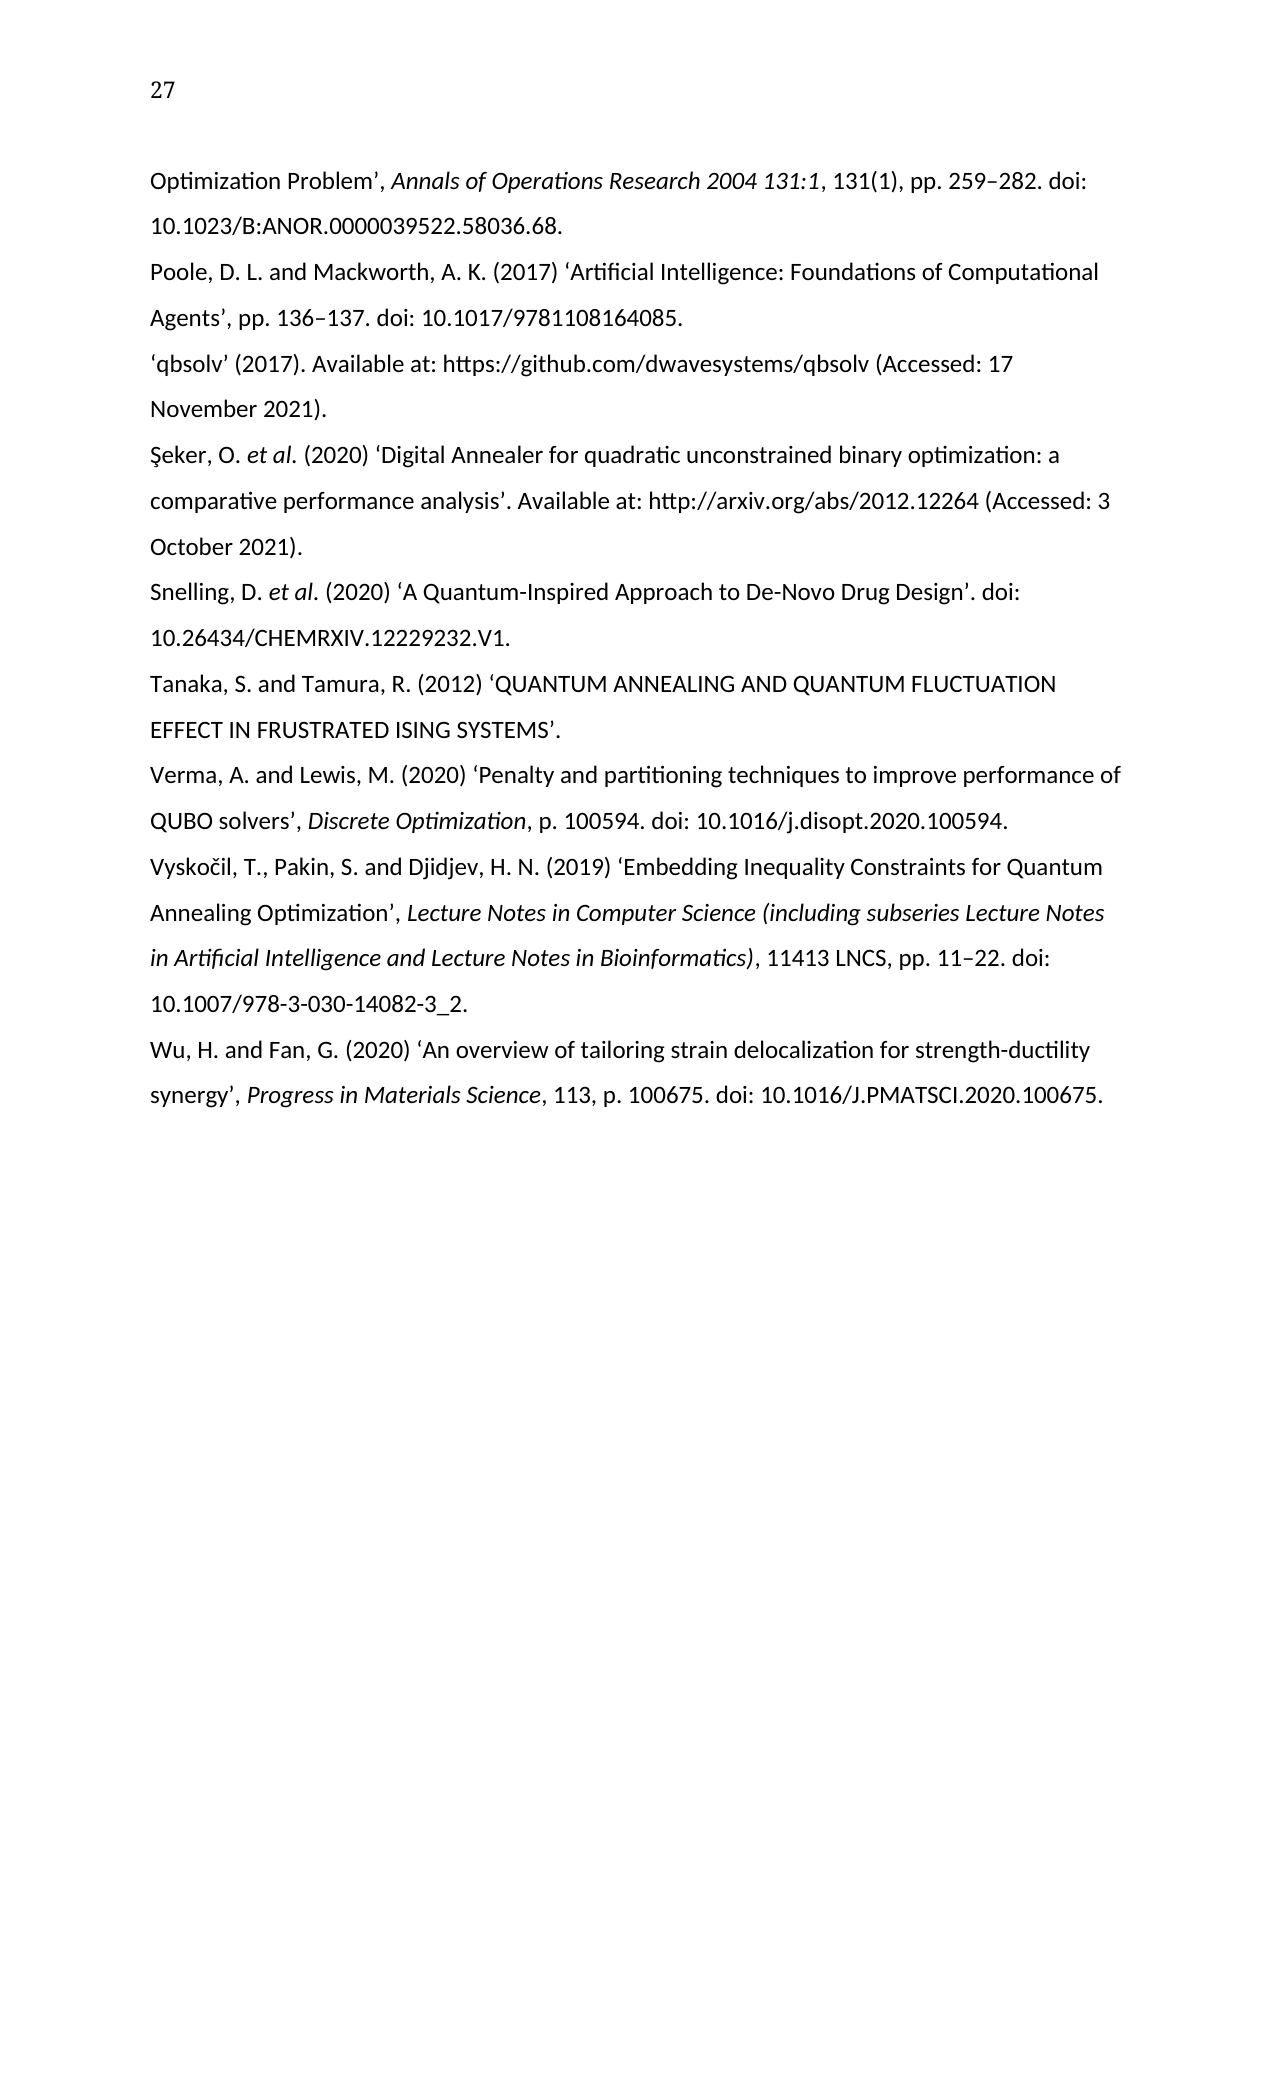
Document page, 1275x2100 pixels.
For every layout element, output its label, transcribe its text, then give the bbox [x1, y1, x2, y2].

text ‘qbsolv’ (2017). Available at: https://github.com/dwavesystems/qbsolv (Accessed: 17 November 2021). [150, 348, 1125, 424]
text Wu, H. and Fan, G. (2020) ‘An overview of tailoring strain delocalization for strength-ductility synergy’, Progress in Materials Science, 113, p. 100675. doi: 10.1016/J.PMATSCI.2020.100675. [150, 1034, 1125, 1110]
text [150, 165, 1125, 241]
text Vyskočil, T., Pakin, S. and Djidjev, H. N. (2019) ‘Embedding Inequality Constraints for Quantum Annealing Optimization’, Lecture Notes in Computer Science (including subseries Lecture Notes in Artificial Intelligence and Lecture Notes in Bioinformatics), 11413 LNCS, pp. 11–22. doi: 10.1007/978-3-030-14082-3_2. [150, 851, 1125, 1019]
text Poole, D. L. and Mackworth, A. K. (2017) ‘Artificial Intelligence: Foundations of Computational Agents’, pp. 136–137. doi: 10.1017/9781108164085. [150, 256, 1125, 333]
text Tanaka, S. and Tamura, R. (2012) ‘QUANTUM ANNEALING AND QUANTUM FLUCTUATION EFFECT IN FRUSTRATED ISING SYSTEMS’. [150, 668, 1125, 744]
text Verma, A. and Lewis, M. (2020) ‘Penalty and partitioning techniques to improve performance of QUBO solvers’, Discrete Optimization, p. 100594. doi: 10.1016/j.disopt.2020.100594. [150, 759, 1125, 836]
text Snelling, D. et al. (2020) ‘A Quantum-Inspired Approach to De-Novo Drug Design’. doi: 10.26434/CHEMRXIV.12229232.V1. [150, 577, 1125, 653]
text Şeker, O. et al. (2020) ‘Digital Annealer for quadratic unconstrained binary optimization: a comparative performance analysis’. Available at: http://arxiv.org/abs/2012.12264 (Accessed: 3 October 2021). [150, 439, 1125, 561]
